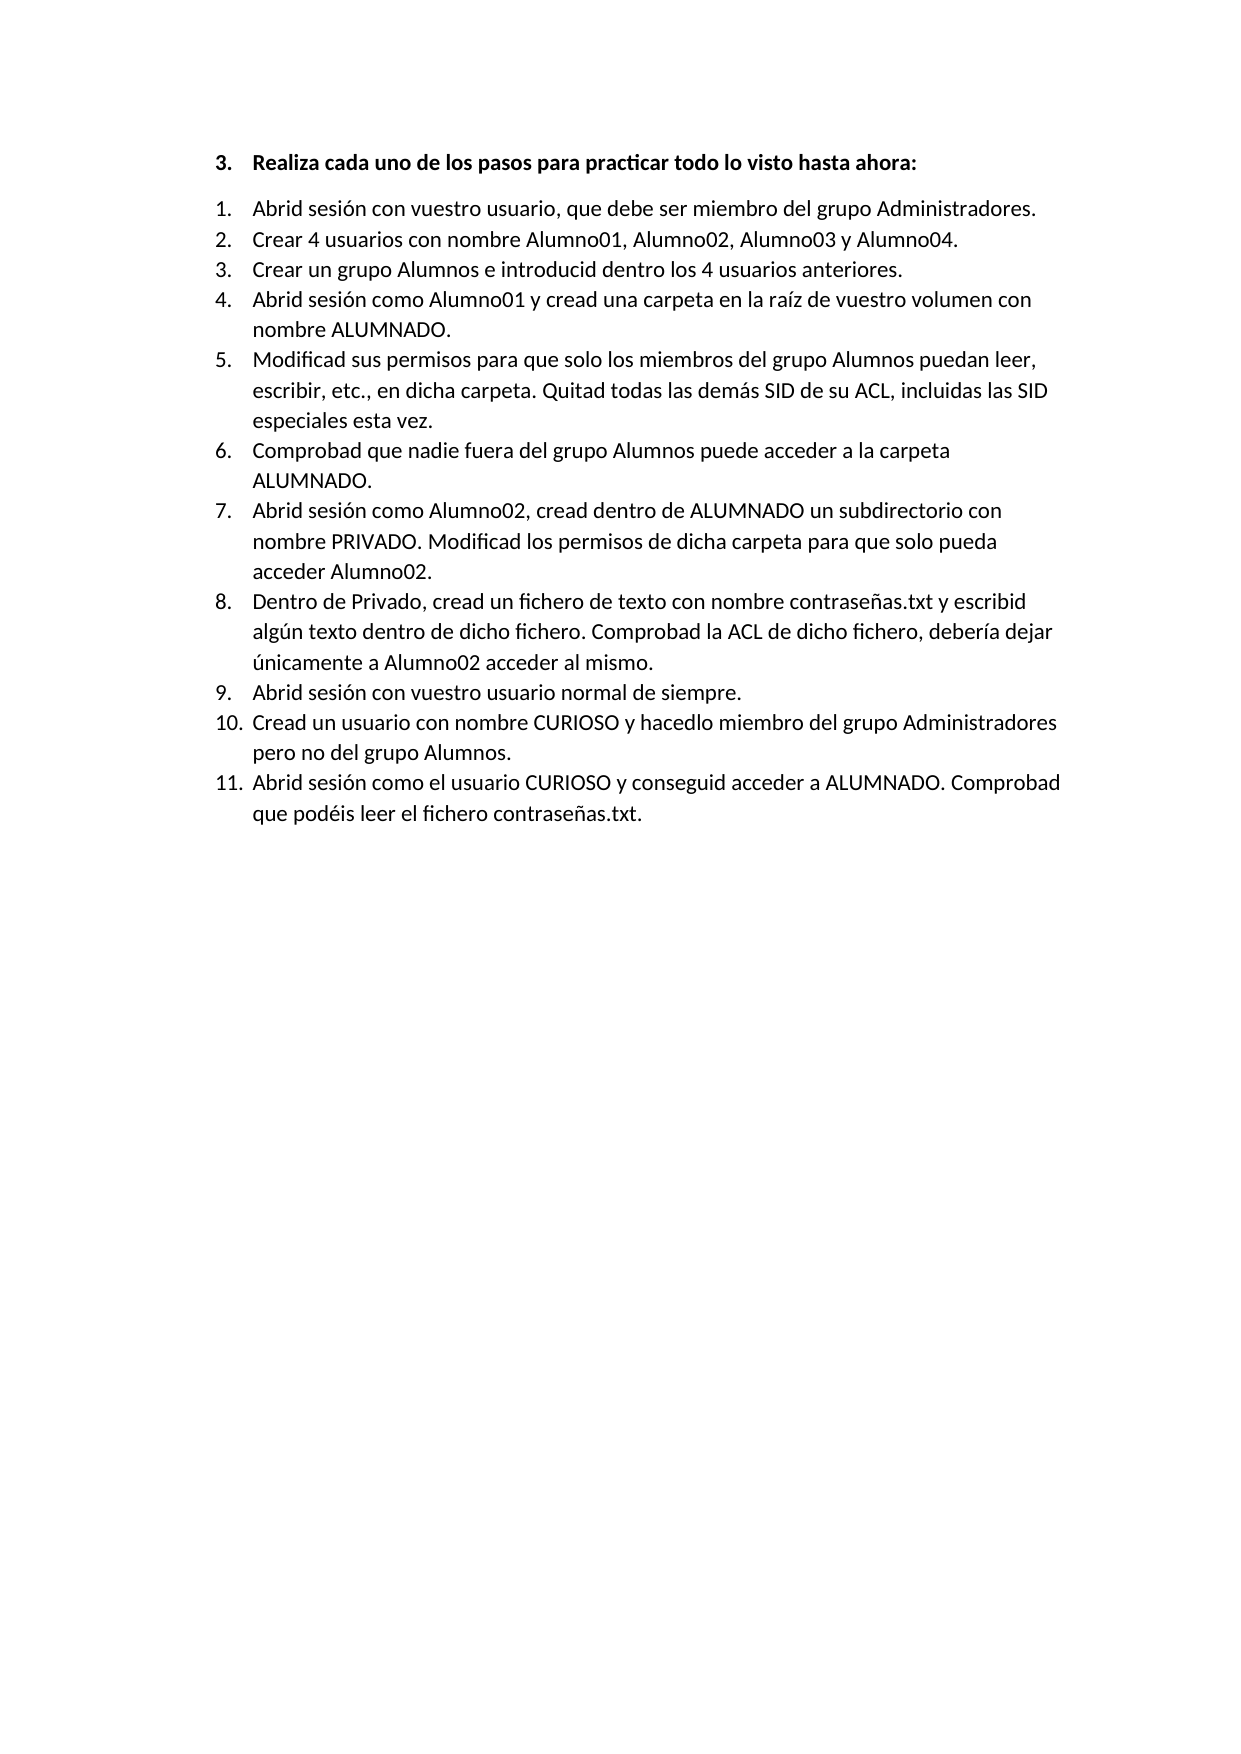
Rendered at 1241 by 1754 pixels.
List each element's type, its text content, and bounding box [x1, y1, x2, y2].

list Dentro de Privado, cread un fichero de texto con nombre contraseñas.txt y escribid algún texto dentro de dicho fichero. Comprobad la ACL de dicho fichero, debería dejar únicamente a Alumno02 acceder al mismo. [215, 587, 1063, 676]
list Crear un grupo Alumnos e introducid dentro los 4 usuarios anteriores. [215, 255, 1063, 283]
list Abrid sesión como Alumno01 y cread una carpeta en la raíz de vuestro volumen con nombre ALUMNADO. [215, 285, 1063, 343]
list Cread un usuario con nombre CURIOSO y hacedlo miembro del grupo Administradores pero no del grupo Alumnos. [215, 708, 1063, 766]
list Realiza cada uno de los pasos para practicar todo lo visto hasta ahora: [215, 148, 1063, 176]
list Abrid sesión como el usuario CURIOSO y conseguid acceder a ALUMNADO. Comprobad que podéis leer el fichero contraseñas.txt. [215, 768, 1063, 827]
list Abrid sesión como Alumno02, cread dentro de ALUMNADO un subdirectorio con nombre PRIVADO. Modificad los permisos de dicha carpeta para que solo pueda acceder Alumno02. [215, 497, 1063, 585]
list Abrid sesión con vuestro usuario, que debe ser miembro del grupo Administradores. [215, 194, 1063, 222]
list Abrid sesión con vuestro usuario normal de siempre. [215, 678, 1063, 706]
list Comprobad que nadie fuera del grupo Alumnos puede acceder a la carpeta ALUMNADO. [215, 436, 1063, 494]
list Modificad sus permisos para que solo los miembros del grupo Alumnos puedan leer, escribir, etc., en dicha carpeta. Quitad todas las demás SID de su ACL, incluidas las SID especiales esta vez. [215, 346, 1063, 434]
list Crear 4 usuarios con nombre Alumno01, Alumno02, Alumno03 y Alumno04. [215, 225, 1063, 253]
